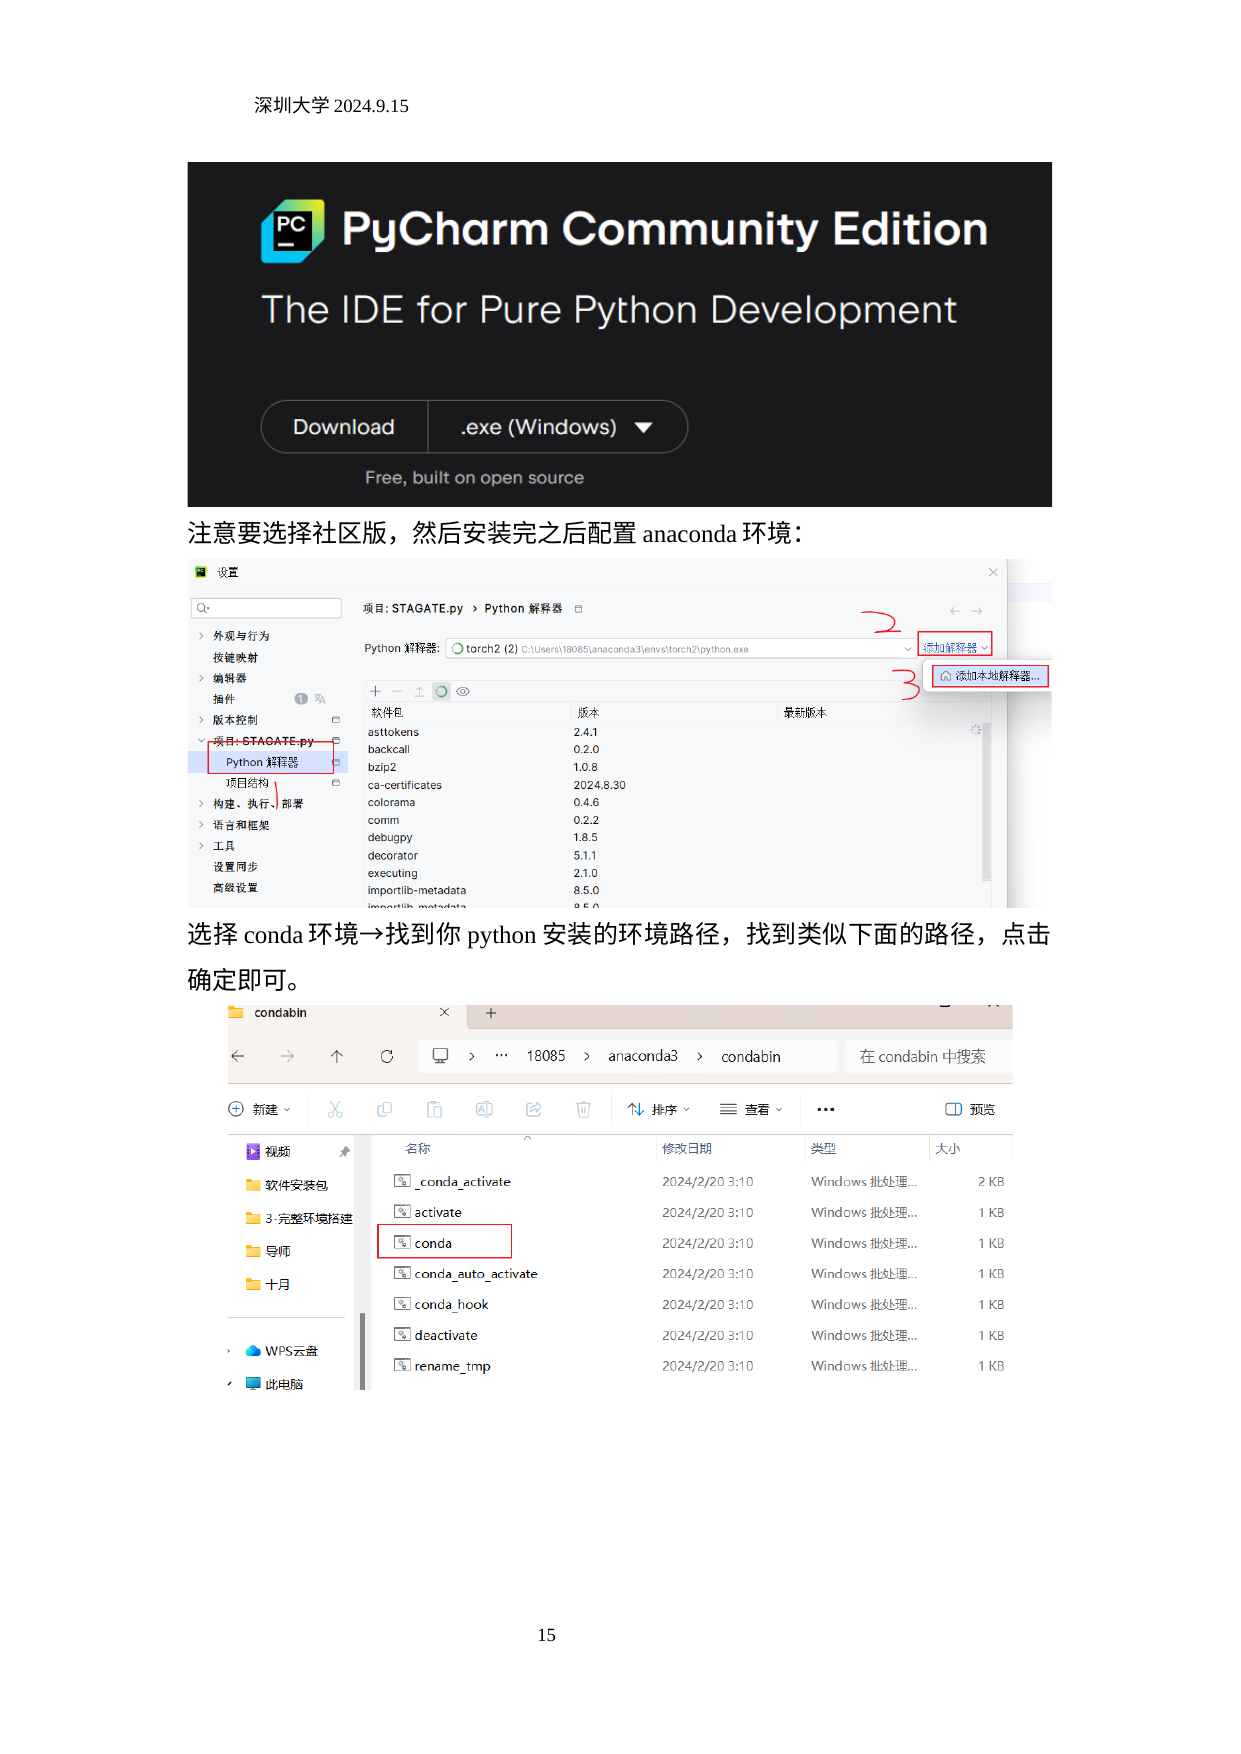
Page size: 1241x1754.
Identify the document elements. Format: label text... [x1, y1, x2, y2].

picture [187, 162, 1053, 507]
picture [187, 559, 1052, 908]
text 注意要选择社区版，然后安装完之后配置anaconda环境： [187, 514, 1053, 550]
text 选择conda环境→找到你python安装的环境路径，找到类似下面的路径，点击确定即可。 [187, 915, 1053, 996]
picture [227, 1005, 1013, 1390]
